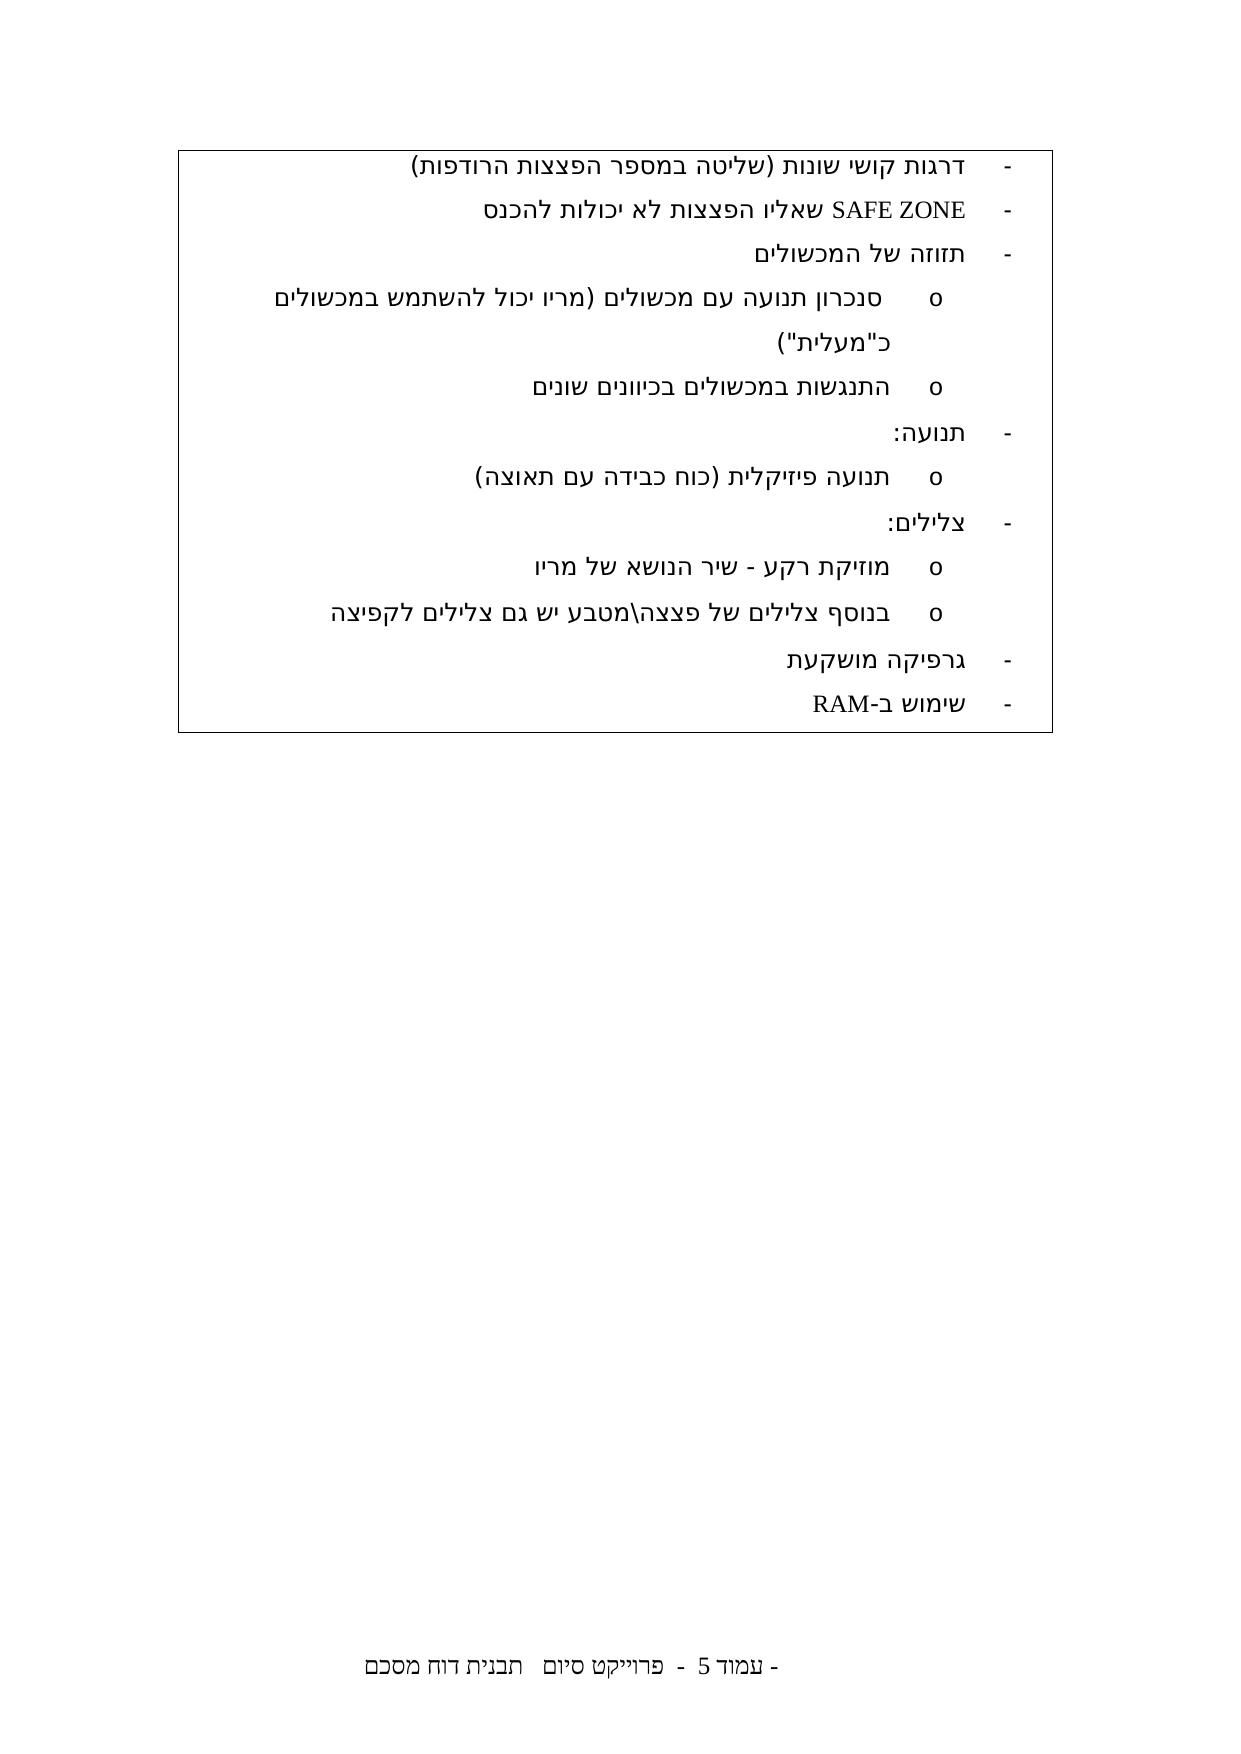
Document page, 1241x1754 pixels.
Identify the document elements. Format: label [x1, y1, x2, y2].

table_header [179, 151, 1052, 732]
